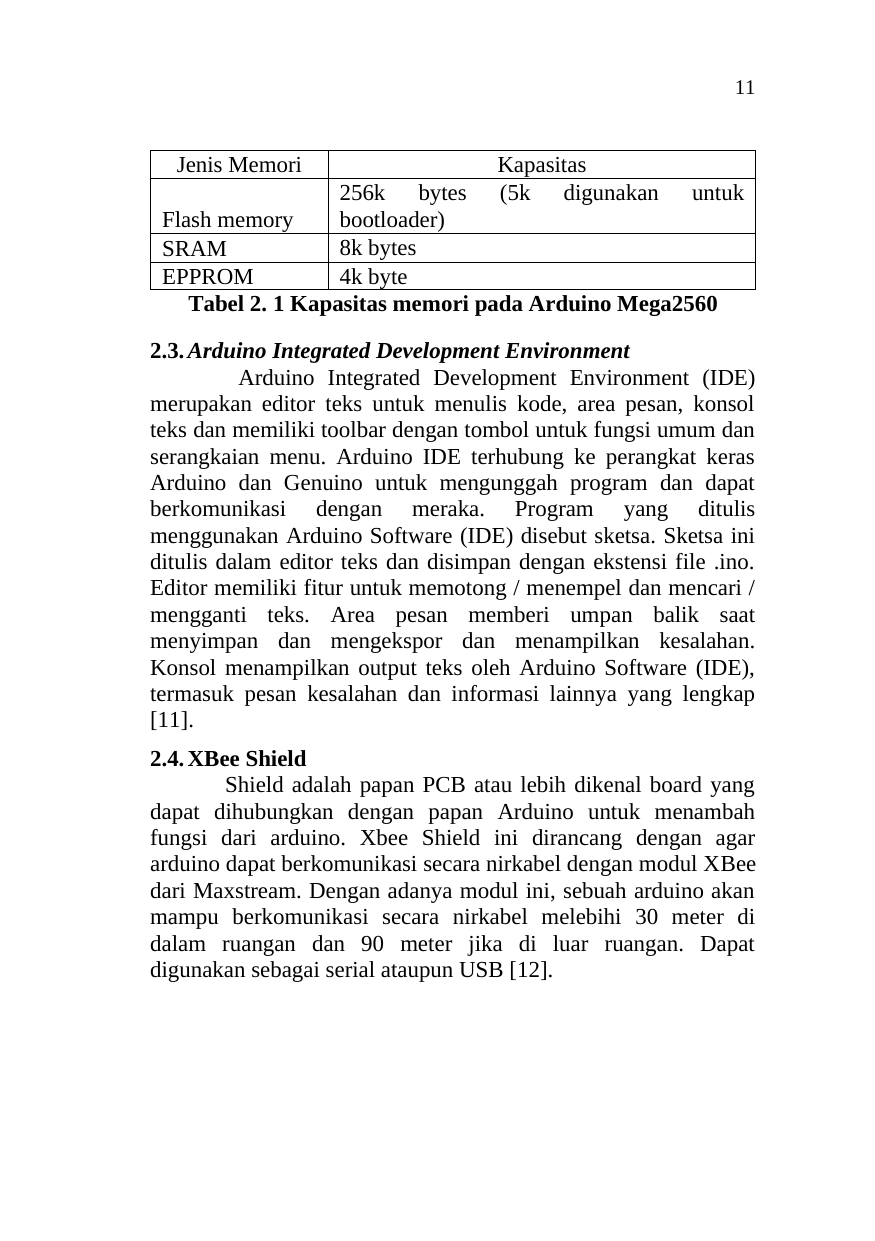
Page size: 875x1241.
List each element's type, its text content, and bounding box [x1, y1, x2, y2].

text Shield adalah papan PCB atau lebih dikenal board yang dapat dihubungkan dengan papan Arduino untuk menambah fungsi dari arduino. Xbee Shield ini dirancang dengan agar arduino dapat berkomunikasi secara nirkabel dengan modul XBee dari Maxstream. Dengan adanya modul ini, sebuah arduino akan mampu berkomunikasi secara nirkabel melebihi 30 meter di dalam ruangan dan 90 meter jika di luar ruangan. Dapat digunakan sebagai serial ataupun USB [12]. [150, 771, 756, 982]
table_cell 4k byte [329, 263, 755, 289]
text Arduino Integrated Development Environment (IDE) merupakan editor teks untuk menulis kode, area pesan, konsol teks dan memiliki toolbar dengan tombol untuk fungsi umum dan serangkaian menu. Arduino IDE terhubung ke perangkat keras Arduino dan Genuino untuk mengunggah program dan dapat berkomunikasi dengan meraka. Program yang ditulis menggunakan Arduino Software (IDE) disebut sketsa. Sketsa ini ditulis dalam editor teks dan disimpan dengan ekstensi file .ino. Editor memiliki fitur untuk memotong / menempel dan mencari / mengganti teks. Area pesan memberi umpan balik saat menyimpan dan mengekspor dan menampilkan kesalahan. Konsol menampilkan output teks oleh Arduino Software (IDE), termasuk pesan kesalahan dan informasi lainnya yang lengkap [11]. [150, 364, 756, 733]
subtitle Arduino Integrated Development Environment [150, 337, 756, 364]
table_header Kapasitas [329, 151, 755, 177]
table_cell Flash memory [151, 179, 328, 233]
table_cell EPPROM [151, 263, 328, 289]
table_cell 8k bytes [329, 234, 755, 262]
subtitle XBee Shield [150, 745, 756, 771]
text Tabel 2. 1 Kapasitas memori pada Arduino Mega2560 [150, 290, 756, 316]
table_header Jenis Memori [151, 151, 328, 177]
table_cell SRAM [151, 234, 328, 262]
table_cell 256k bytes (5k digunakan untuk bootloader) [329, 179, 755, 233]
